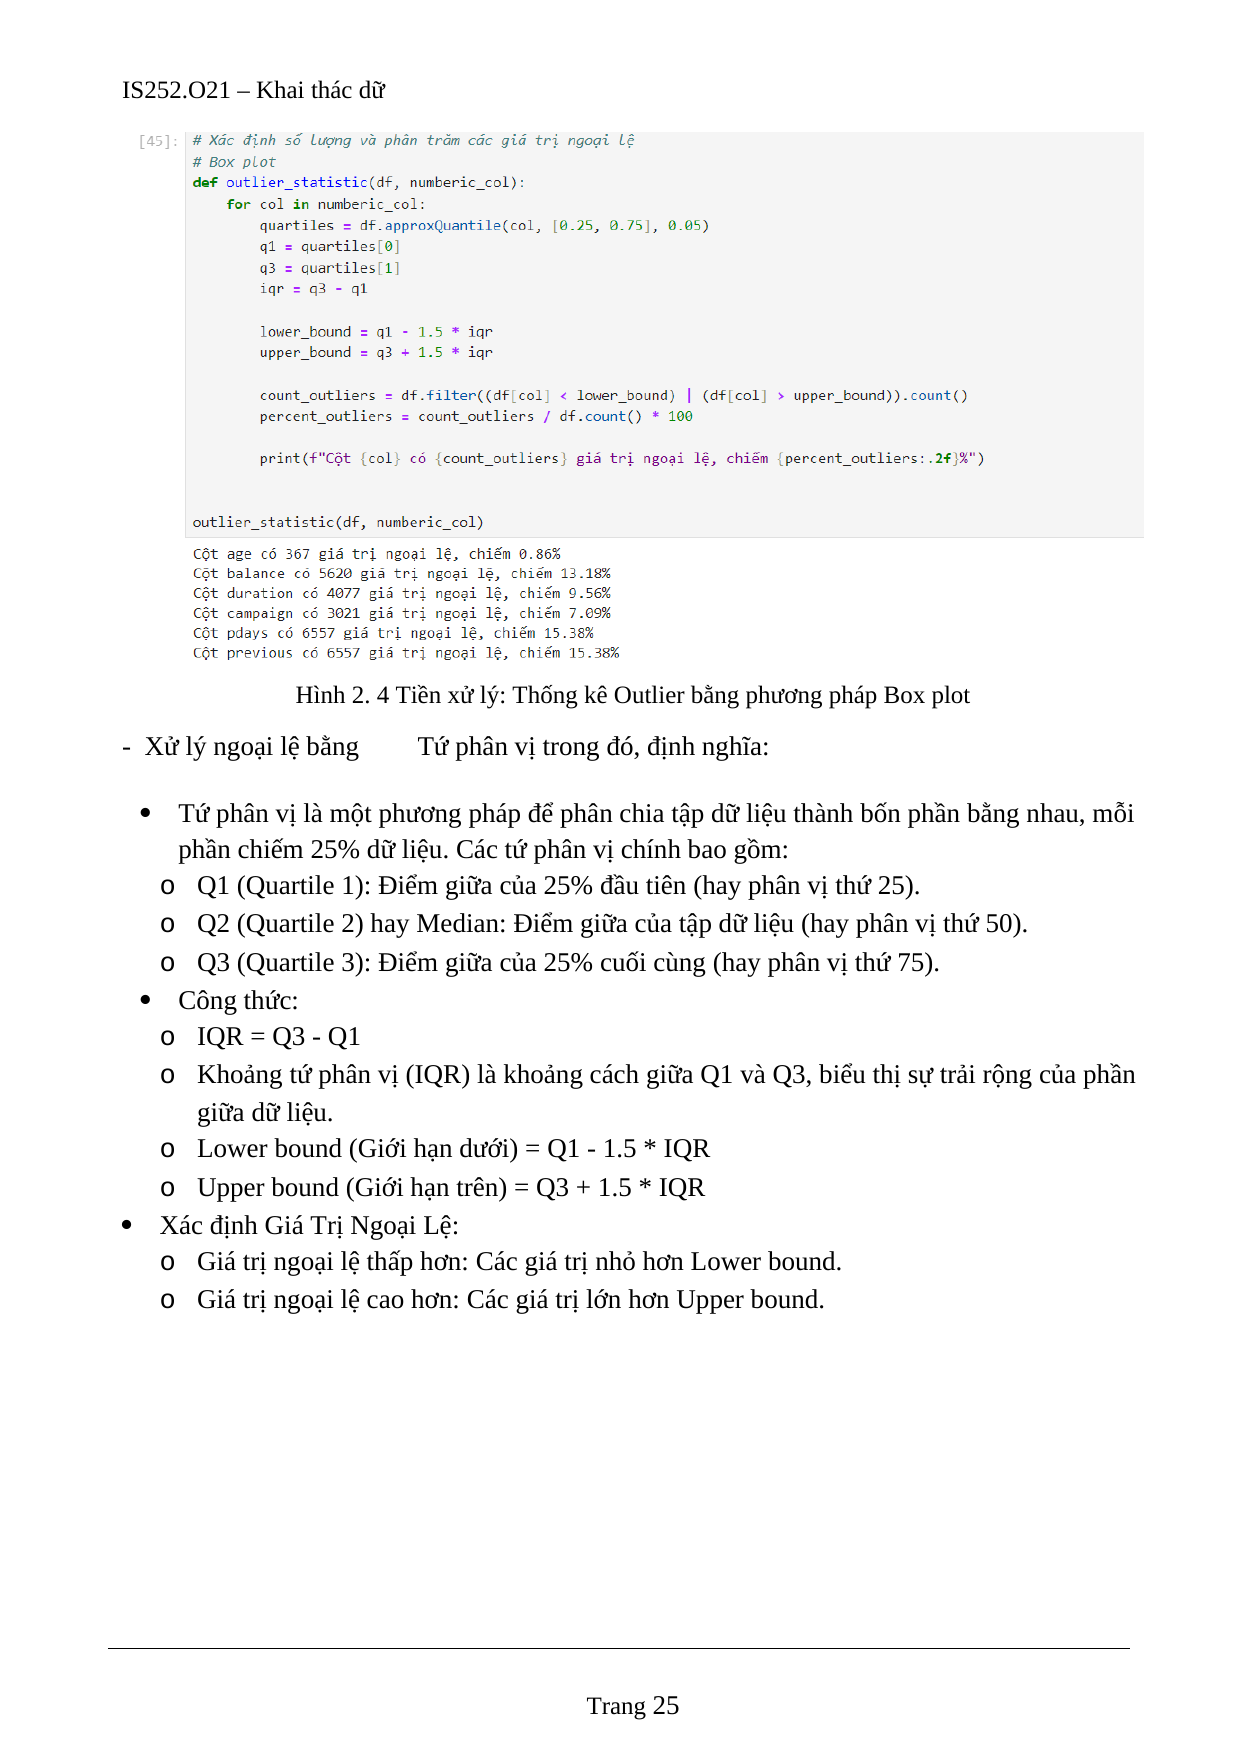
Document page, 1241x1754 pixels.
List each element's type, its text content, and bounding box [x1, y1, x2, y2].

list IQR = Q3 - Q1 [159, 1020, 1144, 1053]
list Giá trị ngoại lệ thấp hơn: Các giá trị nhỏ hơn Lower bound. [159, 1245, 1144, 1278]
list Xác định Giá Trị Ngoại Lệ: [122, 1209, 1144, 1240]
list Khoảng tứ phân vị (IQR) là khoảng cách giữa Q1 và Q3, biểu thị sự trải rộng của phần giữa dữ liệu. [159, 1058, 1144, 1128]
text Hình 2. 4 Tiền xử lý: Thống kê Outlier bằng phương pháp Box plot [122, 680, 1144, 709]
list Q2 (Quartile 2) hay Median: Điểm giữa của tập dữ liệu (hay phân vị thứ 50). [159, 907, 1144, 941]
list Upper bound (Giới hạn trên) = Q3 + 1.5 * IQR [159, 1171, 1144, 1204]
list Tứ phân vị là một phương pháp để phân chia tập dữ liệu thành bốn phần bằng nhau, mỗi phần chiếm 25% dữ liệu. Các tứ phân vị chính bao gồm: [141, 797, 1144, 864]
list Giá trị ngoại lệ cao hơn: Các giá trị lớn hơn Upper bound. [159, 1283, 1144, 1317]
picture [121, 132, 1144, 666]
list Công thức: [141, 984, 1144, 1015]
text - Xử lý ngoại lệ bằng Tứ phân vị trong đó, định nghĩa: [122, 730, 1144, 761]
list Q1 (Quartile 1): Điểm giữa của 25% đầu tiên (hay phân vị thứ 25). [159, 869, 1144, 902]
list Q3 (Quartile 3): Điểm giữa của 25% cuối cùng (hay phân vị thứ 75). [159, 946, 1144, 979]
list Lower bound (Giới hạn dưới) = Q1 - 1.5 * IQR [159, 1132, 1144, 1166]
